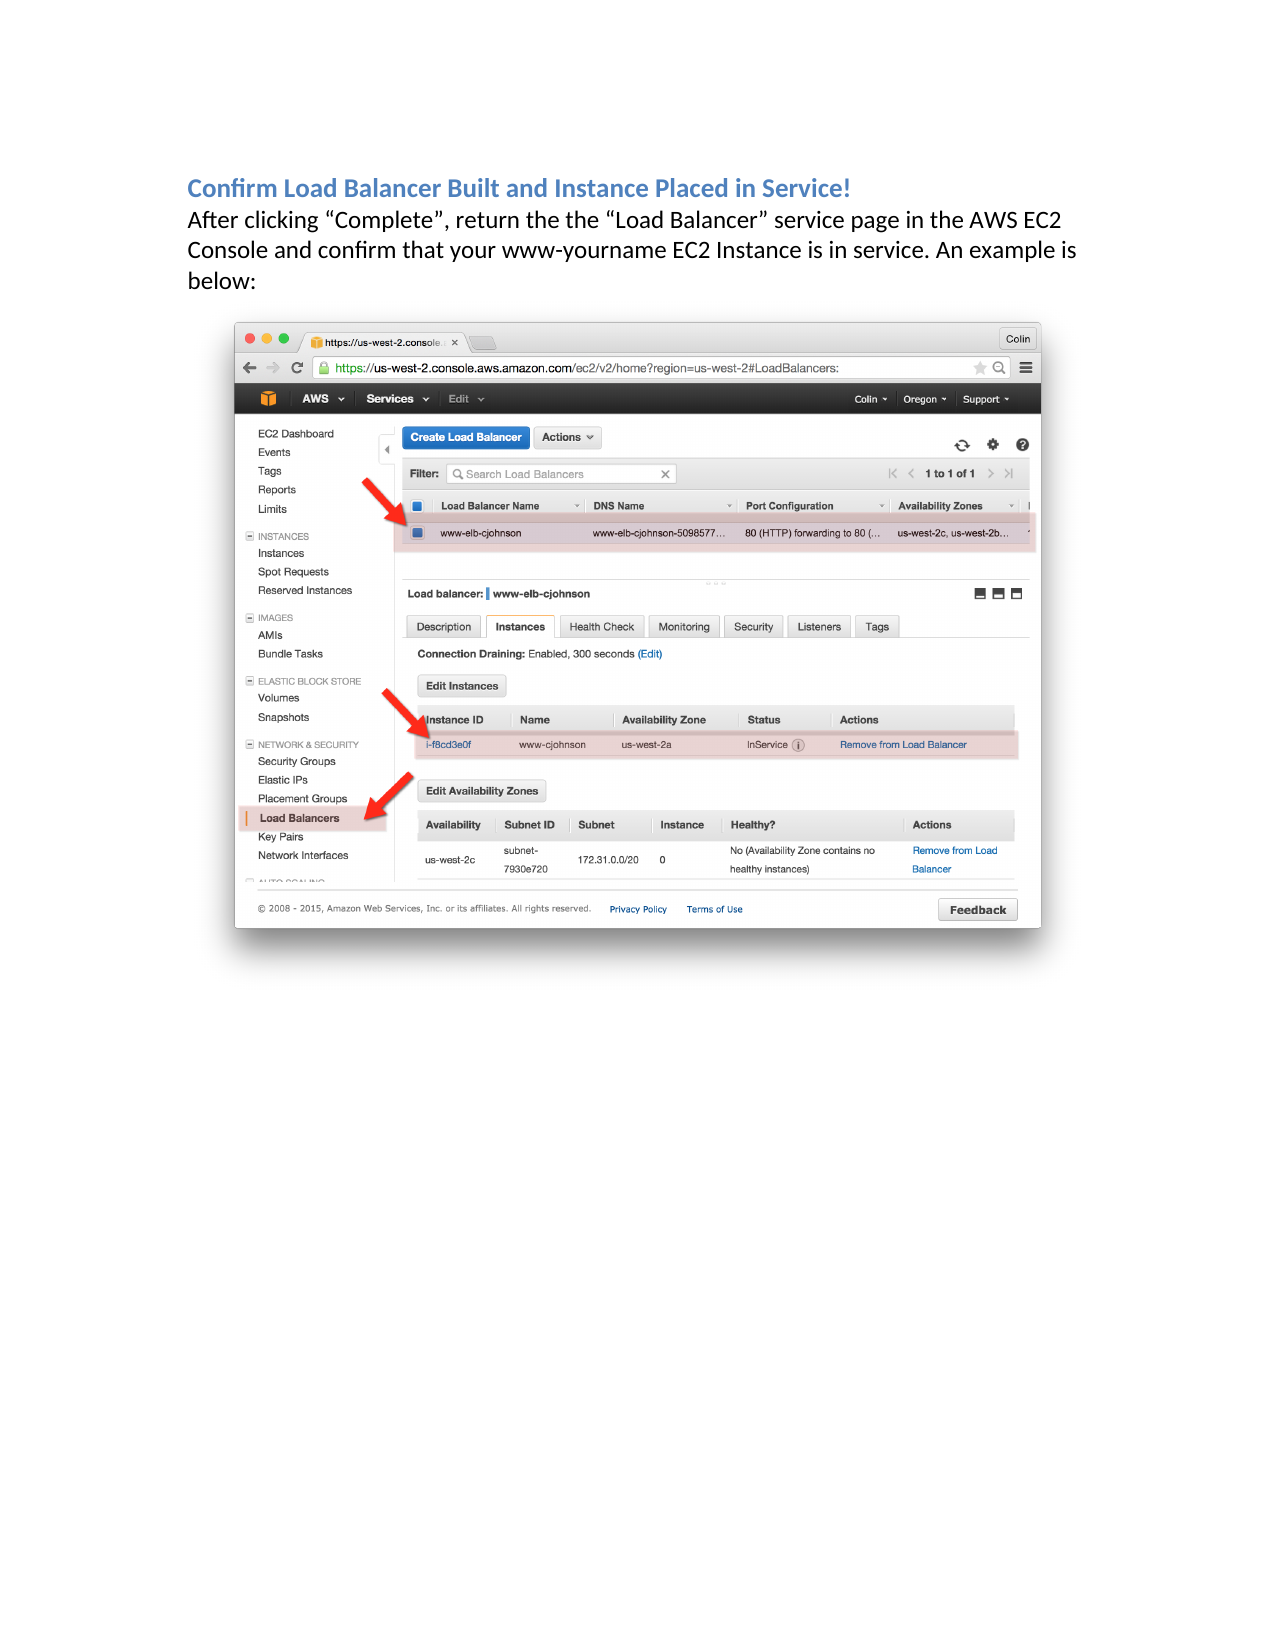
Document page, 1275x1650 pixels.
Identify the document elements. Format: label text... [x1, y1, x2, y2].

subtitle Confirm Load Balancer Built and Instance Placed in Service! [187, 171, 1087, 204]
picture [187, 295, 1088, 996]
text After clicking “Complete”, return the the “Load Balancer” service page in the AWS EC2 Console and confirm that your www-yourname EC2 Instance is in service. An example is below: [187, 204, 1087, 295]
